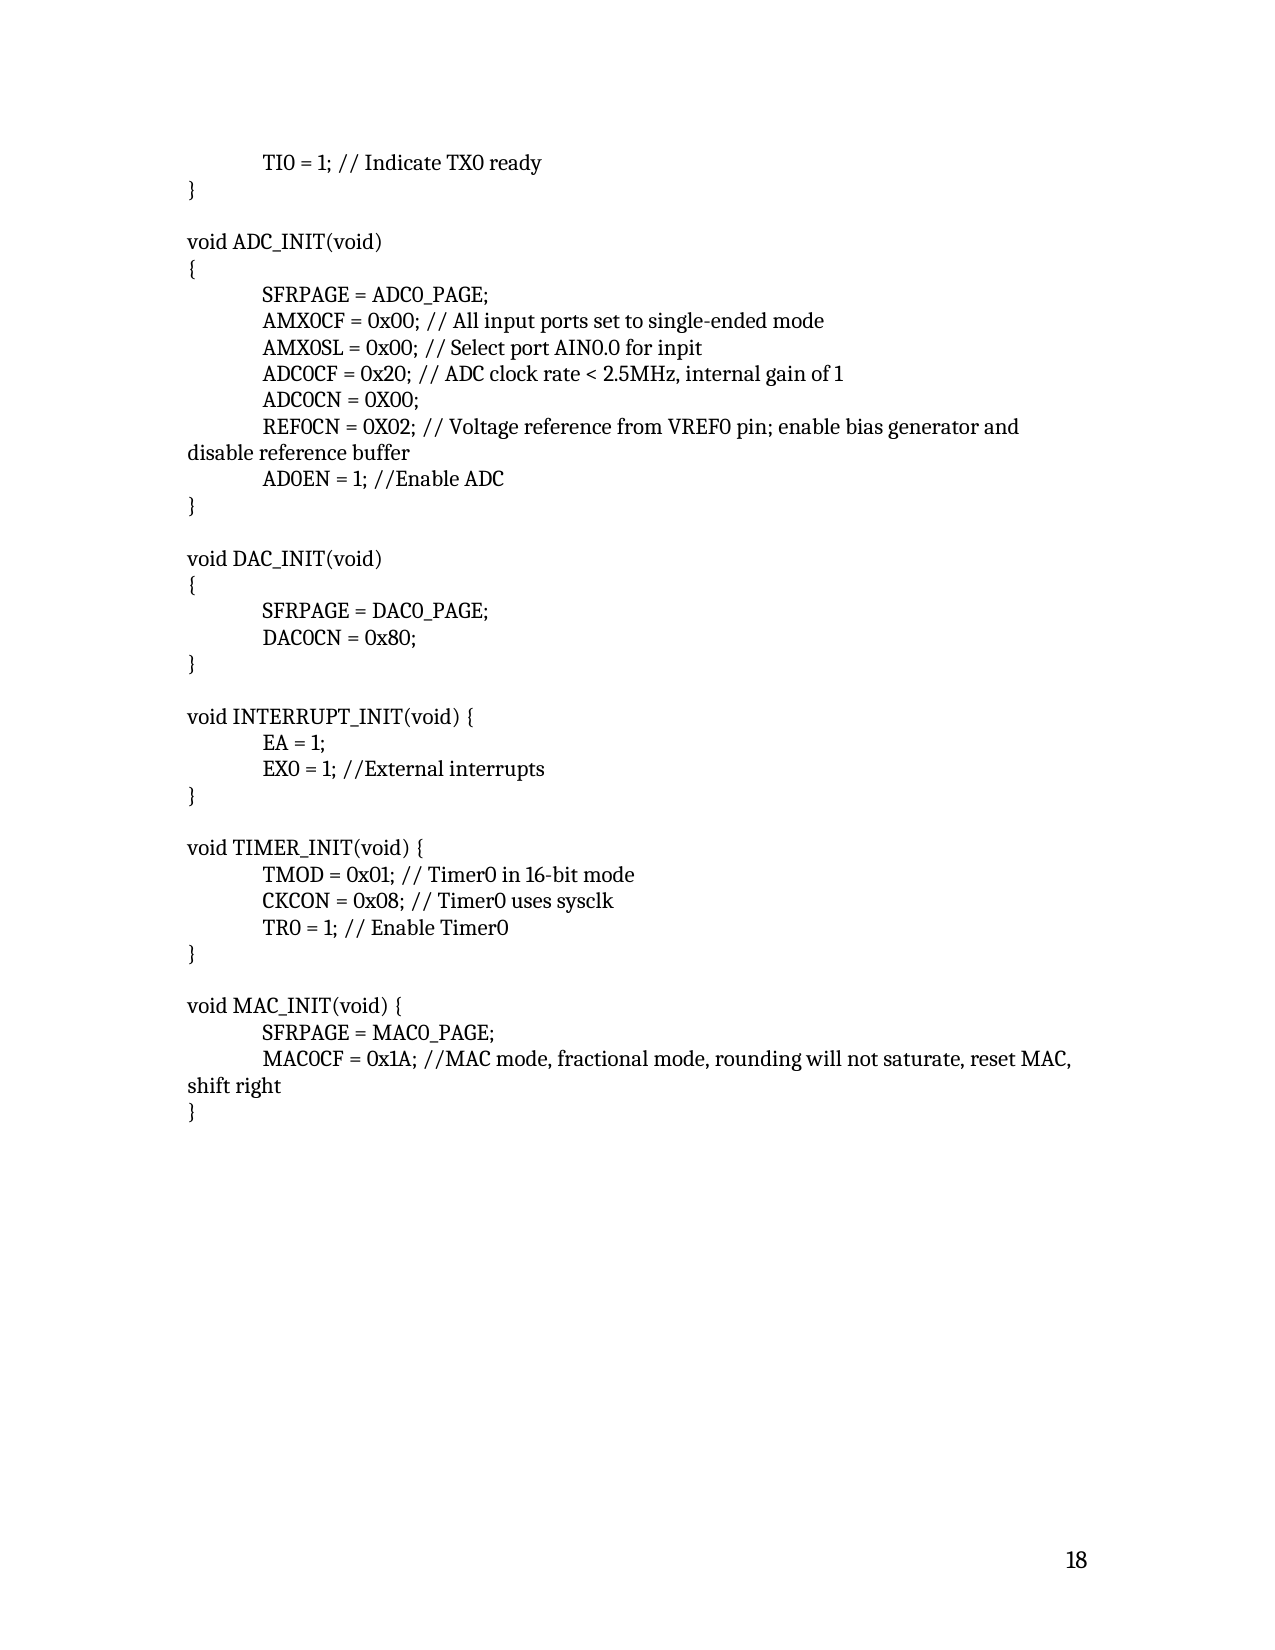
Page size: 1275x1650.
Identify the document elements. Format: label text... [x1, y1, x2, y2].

text ADC0CF = 0x20; // ADC clock rate < 2.5MHz, internal gain of 1 [187, 361, 1087, 387]
text REF0CN = 0X02; // Voltage reference from VREF0 pin; enable bias generator and disable reference buffer [187, 413, 1087, 466]
text EX0 = 1; //External interrupts [187, 756, 1087, 782]
text void MAC_INIT(void) { [187, 993, 1087, 1020]
text EA = 1; [187, 730, 1087, 756]
text void ADC_INIT(void) [187, 229, 1087, 255]
text void INTERRUPT_INIT(void) { [187, 703, 1087, 730]
text TMOD = 0x01; // Timer0 in 16-bit mode [187, 862, 1087, 888]
text { [187, 255, 1087, 282]
text ADC0CN = 0X00; [187, 387, 1087, 413]
text AMX0SL = 0x00; // Select port AIN0.0 for inpit [187, 334, 1087, 361]
text } [187, 941, 1087, 967]
text } [187, 1099, 1087, 1125]
text TR0 = 1; // Enable Timer0 [187, 914, 1087, 941]
text TI0 = 1; // Indicate TX0 ready [187, 150, 1087, 176]
text AD0EN = 1; //Enable ADC [187, 466, 1087, 493]
text DAC0CN = 0x80; [187, 624, 1087, 651]
text AMX0CF = 0x00; // All input ports set to single-ended mode [187, 308, 1087, 334]
text } [187, 782, 1087, 809]
text SFRPAGE = ADC0_PAGE; [187, 282, 1087, 308]
text void DAC_INIT(void) [187, 545, 1087, 572]
text SFRPAGE = DAC0_PAGE; [187, 598, 1087, 624]
text } [187, 176, 1087, 203]
text void TIMER_INIT(void) { [187, 835, 1087, 862]
text SFRPAGE = MAC0_PAGE; [187, 1020, 1087, 1046]
text MAC0CF = 0x1A; //MAC mode, fractional mode, rounding will not saturate, reset MAC, shift right [187, 1046, 1087, 1099]
text CKCON = 0x08; // Timer0 uses sysclk [187, 888, 1087, 914]
text } [187, 651, 1087, 677]
text } [187, 493, 1087, 519]
text { [187, 572, 1087, 598]
